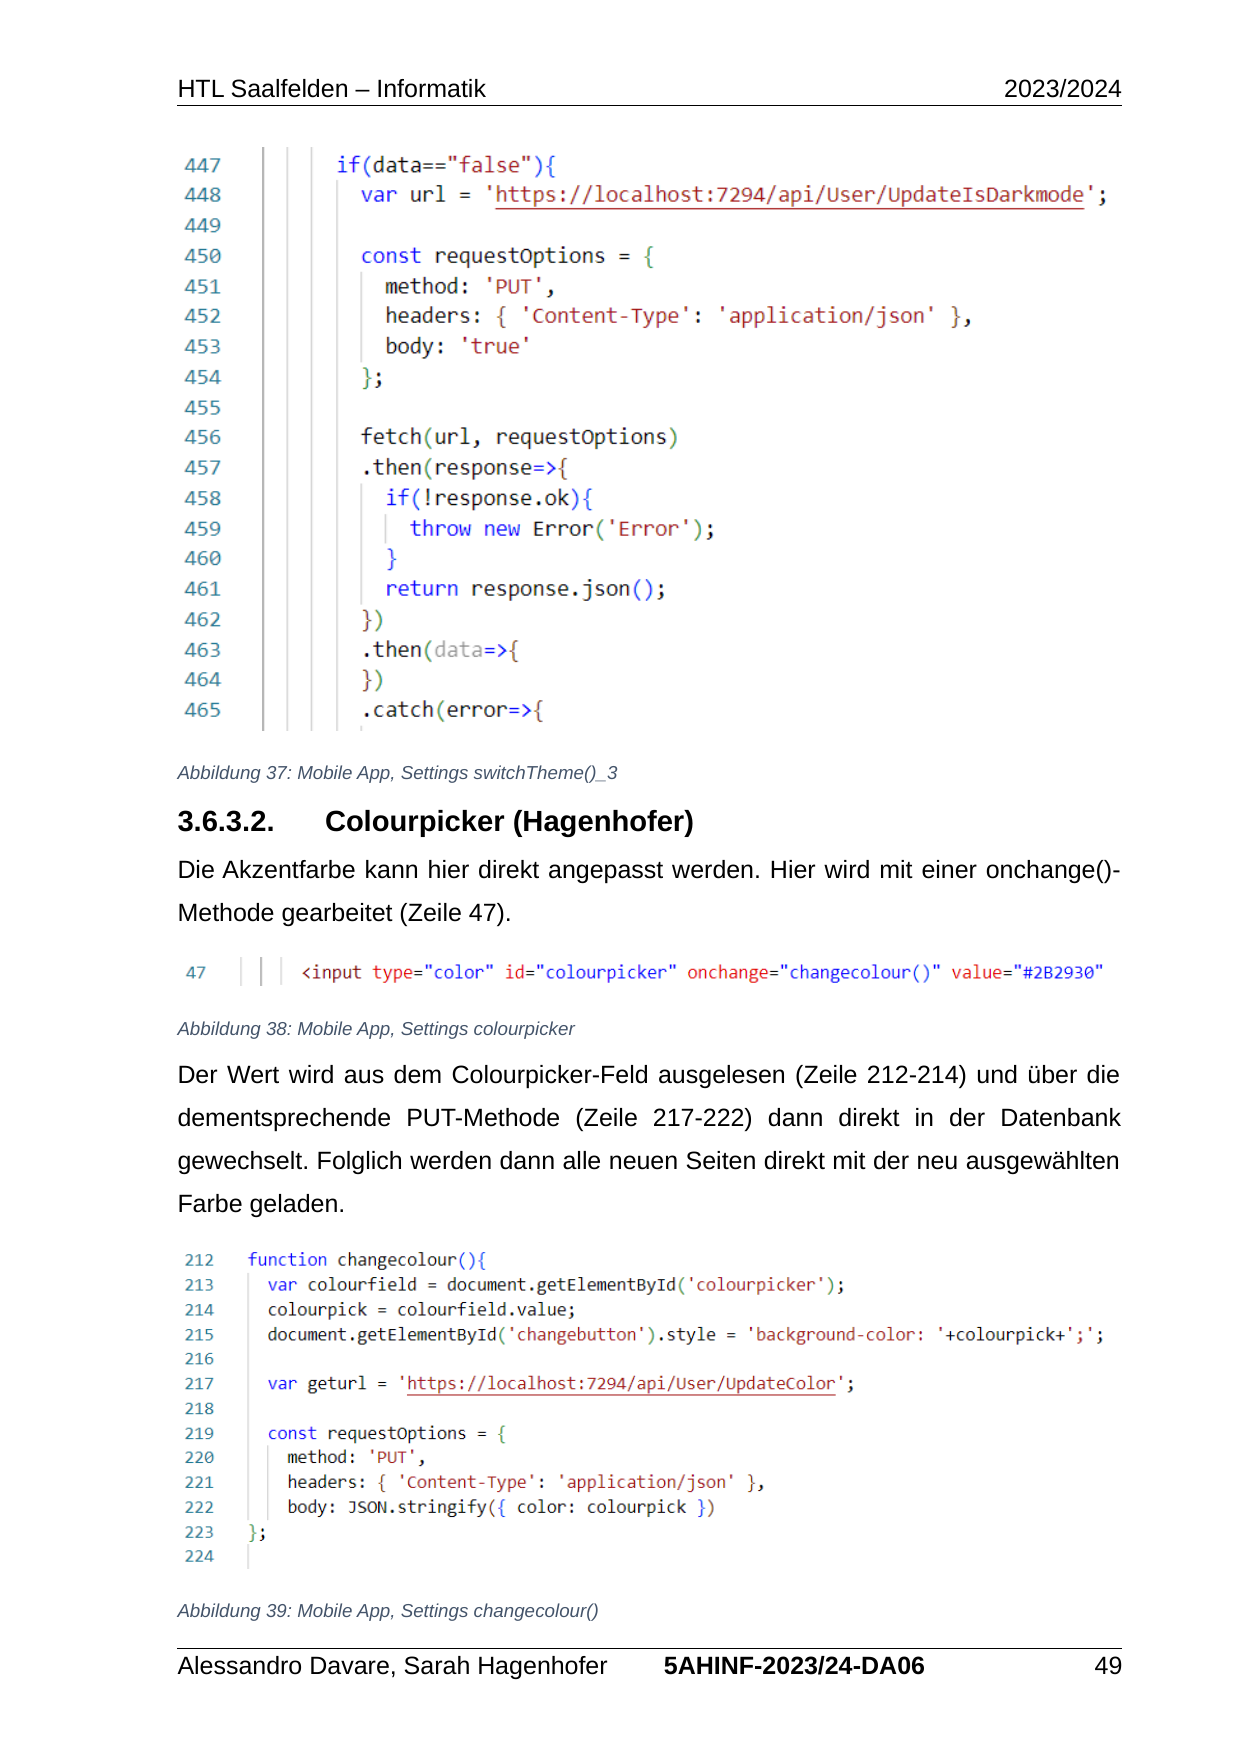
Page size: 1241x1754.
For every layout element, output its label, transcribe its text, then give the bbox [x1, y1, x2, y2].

text Die Akzentfarbe kann hier direkt angepasst werden. Hier wird mit einer onchange()-Methode gearbeitet (Zeile 47). [177, 855, 1122, 927]
picture [177, 147, 1123, 731]
text Abbildung 39: Mobile App, Settings changecolour() [177, 1600, 1122, 1621]
text Abbildung 38: Mobile App, Settings colourpicker [177, 1017, 1122, 1039]
picture [177, 957, 1123, 986]
text Der Wert wird aus dem Colourpicker-Feld ausgelesen (Zeile 212-214) und über die dementsprechende PUT-Methode (Zeile 217-222) dann direkt in der Datenbank gewechselt. Folglich werden dann alle neuen Seiten direkt mit der neu ausgewählten Farbe geladen. [177, 1060, 1122, 1218]
subtitle Colourpicker (Hagenhofer) [177, 804, 1122, 838]
text Abbildung 37: Mobile App, Settings switchTheme()_3 [177, 762, 1122, 783]
picture [177, 1248, 1123, 1569]
